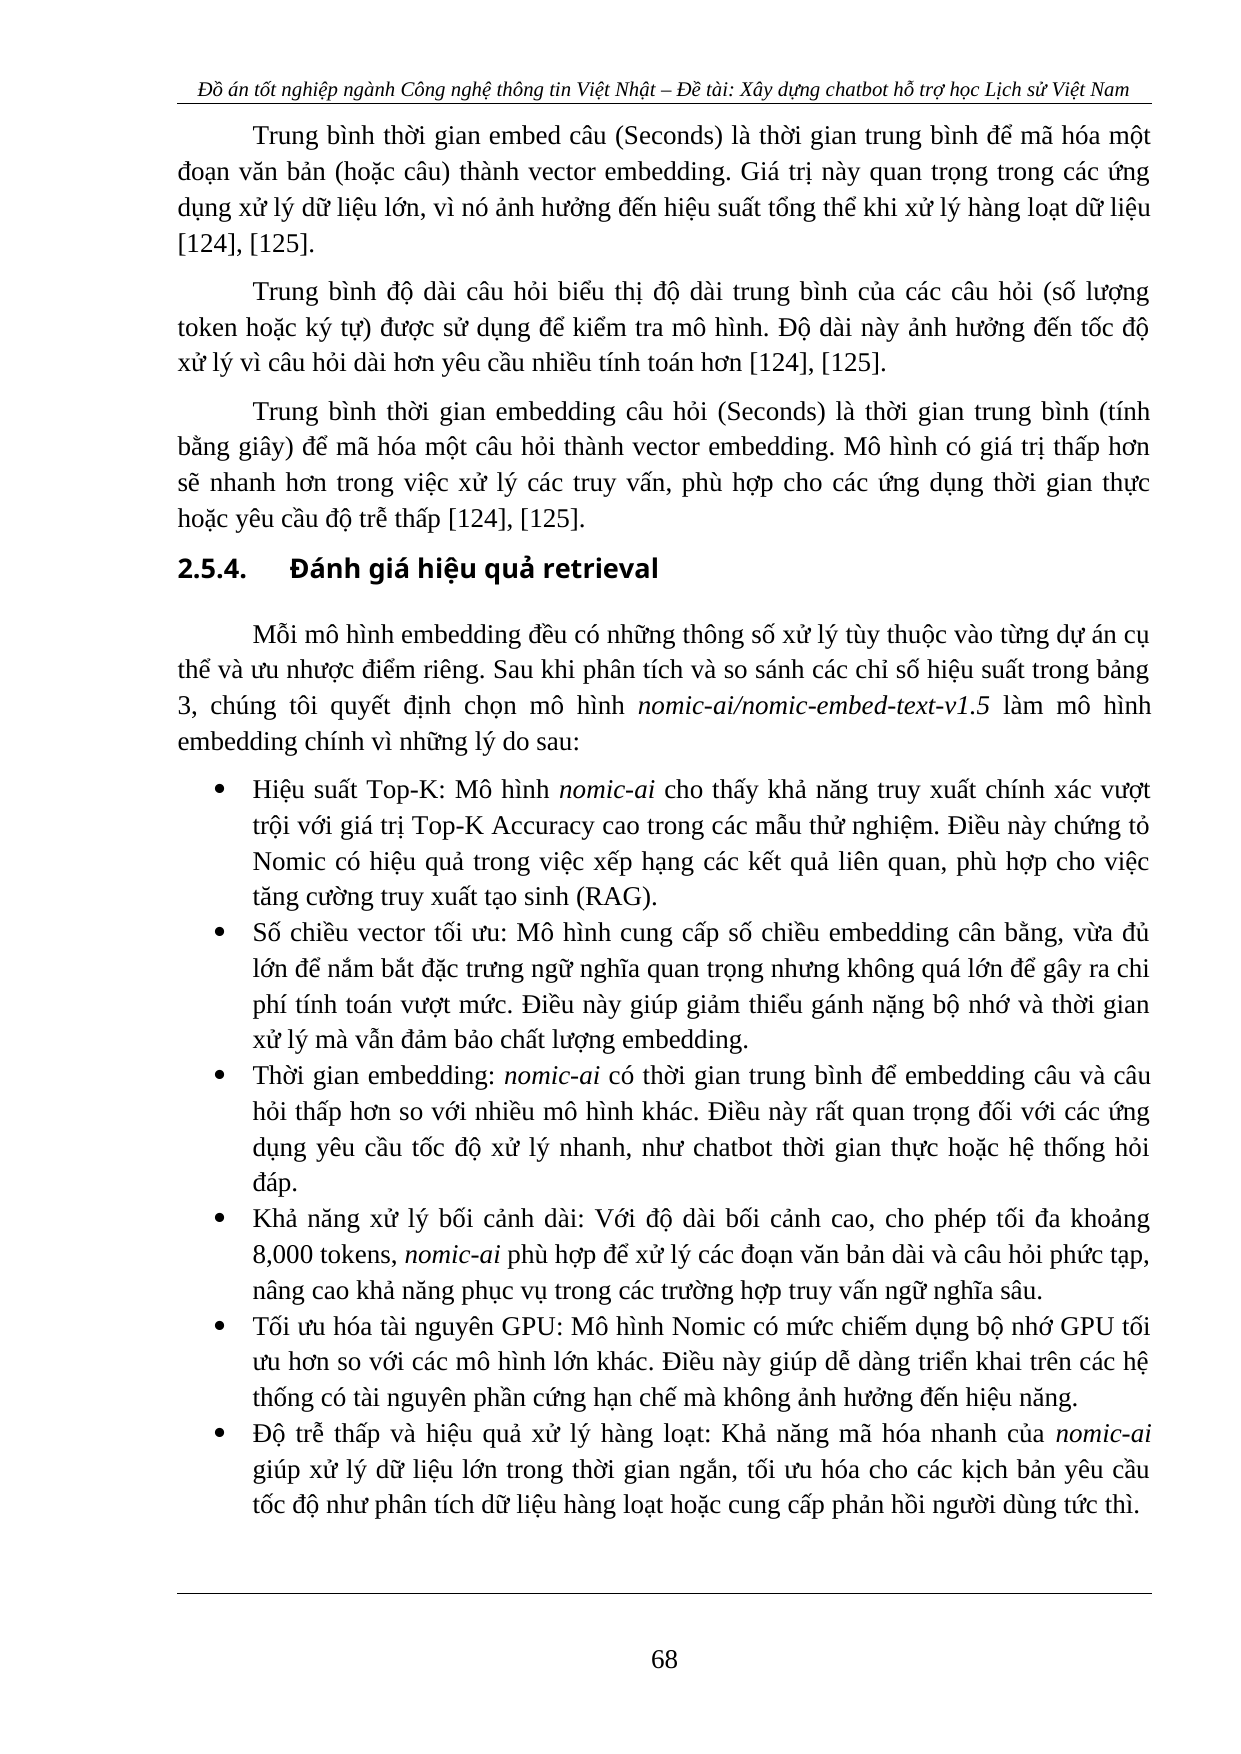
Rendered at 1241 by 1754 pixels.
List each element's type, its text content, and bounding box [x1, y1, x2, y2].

text Trung bình thời gian embed câu (Seconds) là thời gian trung bình để mã hóa một đoạn văn bản (hoặc câu) thành vector embedding. Giá trị này quan trọng trong các ứng dụng xử lý dữ liệu lớn, vì nó ảnh hưởng đến hiệu suất tổng thể khi xử lý hàng loạt dữ liệu . [177, 119, 1152, 258]
text Trung bình độ dài câu hỏi biểu thị độ dài trung bình của các câu hỏi (số lượng token hoặc ký tự) được sử dụng để kiểm tra mô hình. Độ dài này ảnh hưởng đến tốc độ xử lý vì câu hỏi dài hơn yêu cầu nhiều tính toán hơn . [177, 275, 1152, 377]
list Khả năng xử lý bối cảnh dài: Với độ dài bối cảnh cao, cho phép tối đa khoảng 8,000 tokens, nomic-ai phù hợp để xử lý các đoạn văn bản dài và câu hỏi phức tạp, nâng cao khả năng phục vụ trong các trường hợp truy vấn ngữ nghĩa sâu. [215, 1202, 1152, 1305]
list Tối ưu hóa tài nguyên GPU: Mô hình Nomic có mức chiếm dụng bộ nhớ GPU tối ưu hơn so với các mô hình lớn khác. Điều này giúp dễ dàng triển khai trên các hệ thống có tài nguyên phần cứng hạn chế mà không ảnh hưởng đến hiệu năng. [215, 1309, 1152, 1412]
list Độ trễ thấp và hiệu quả xử lý hàng loạt: Khả năng mã hóa nhanh của nomic-ai giúp xử lý dữ liệu lớn trong thời gian ngắn, tối ưu hóa cho các kịch bản yêu cầu tốc độ như phân tích dữ liệu hàng loạt hoặc cung cấp phản hồi người dùng tức thì. [215, 1417, 1152, 1519]
list Hiệu suất Top-K: Mô hình nomic-ai cho thấy khả năng truy xuất chính xác vượt trội với giá trị Top-K Accuracy cao trong các mẫu thử nghiệm. Điều này chứng tỏ Nomic có hiệu quả trong việc xếp hạng các kết quả liên quan, phù hợp cho việc tăng cường truy xuất tạo sinh (RAG). [215, 773, 1152, 912]
list Số chiều vector tối ưu: Mô hình cung cấp số chiều embedding cân bằng, vừa đủ lớn để nắm bắt đặc trưng ngữ nghĩa quan trọng nhưng không quá lớn để gây ra chi phí tính toán vượt mức. Điều này giúp giảm thiểu gánh nặng bộ nhớ và thời gian xử lý mà vẫn đảm bảo chất lượng embedding. [215, 916, 1152, 1055]
text Mỗi mô hình embedding đều có những thông số xử lý tùy thuộc vào từng dự án cụ thể và ưu nhược điểm riêng. Sau khi phân tích và so sánh các chỉ số hiệu suất trong bảng 3, chúng tôi quyết định chọn mô hình nomic-ai/nomic-embed-text-v1.5 làm mô hình embedding chính vì những lý do sau: [177, 618, 1152, 756]
subtitle Đánh giá hiệu quả retrieval [177, 550, 1152, 587]
text Trung bình thời gian embedding câu hỏi (Seconds) là thời gian trung bình (tính bằng giây) để mã hóa một câu hỏi thành vector embedding. Mô hình có giá trị thấp hơn sẽ nhanh hơn trong việc xử lý các truy vấn, phù hợp cho các ứng dụng thời gian thực hoặc yêu cầu độ trễ thấp . [177, 394, 1152, 533]
list Thời gian embedding: nomic-ai có thời gian trung bình để embedding câu và câu hỏi thấp hơn so với nhiều mô hình khác. Điều này rất quan trọng đối với các ứng dụng yêu cầu tốc độ xử lý nhanh, như chatbot thời gian thực hoặc hệ thống hỏi đáp. [215, 1059, 1152, 1198]
